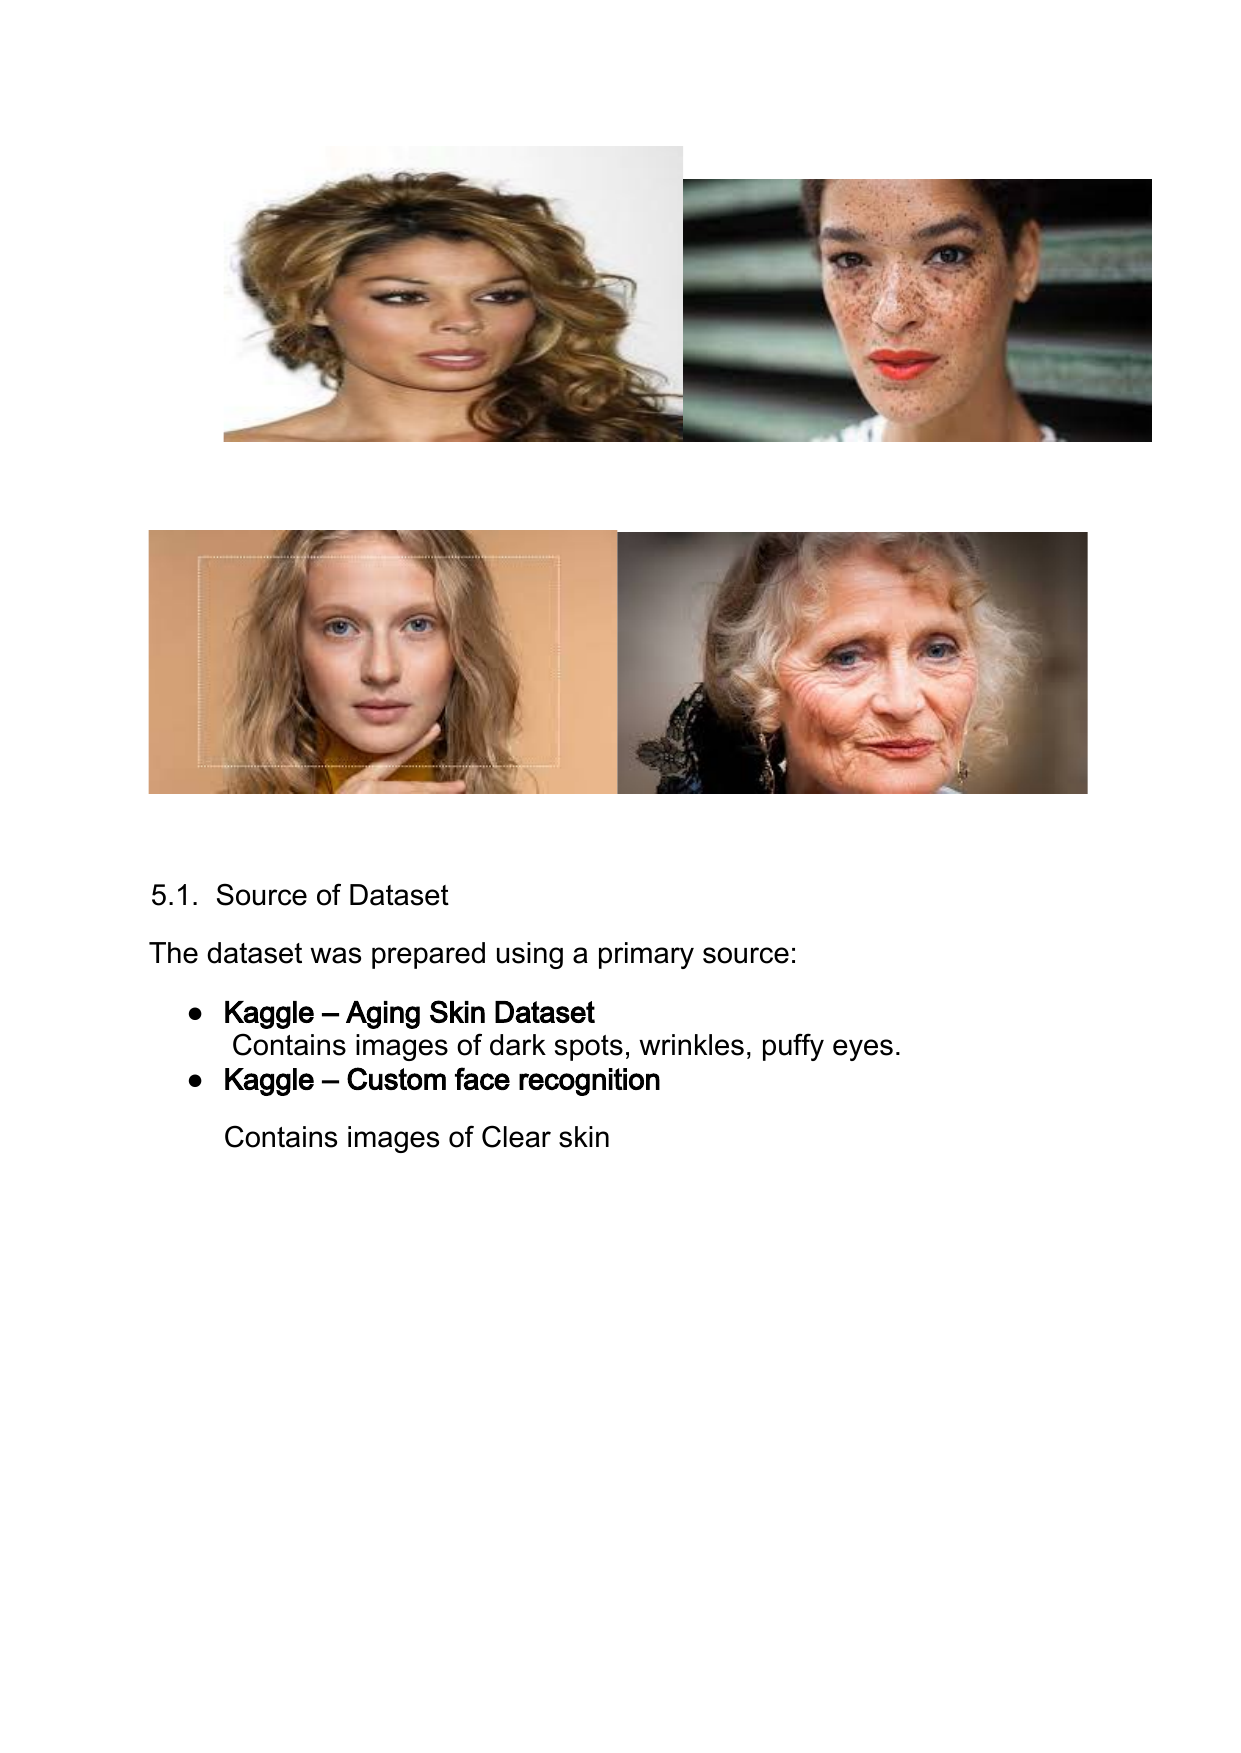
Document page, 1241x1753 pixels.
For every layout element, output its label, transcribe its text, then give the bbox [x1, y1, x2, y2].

picture [148, 530, 1088, 794]
text Contains images of Clear skin [223, 1120, 1167, 1154]
picture [223, 146, 1152, 442]
text 5.1. Source of Dataset [151, 878, 1167, 911]
list Kaggle – Aging Skin Dataset Contains images of dark spots, wrinkles, puffy eyes. [186, 995, 1167, 1062]
list Kaggle – Custom face recognition [186, 1062, 1167, 1095]
text The dataset was prepared using a primary source: [148, 936, 1167, 970]
